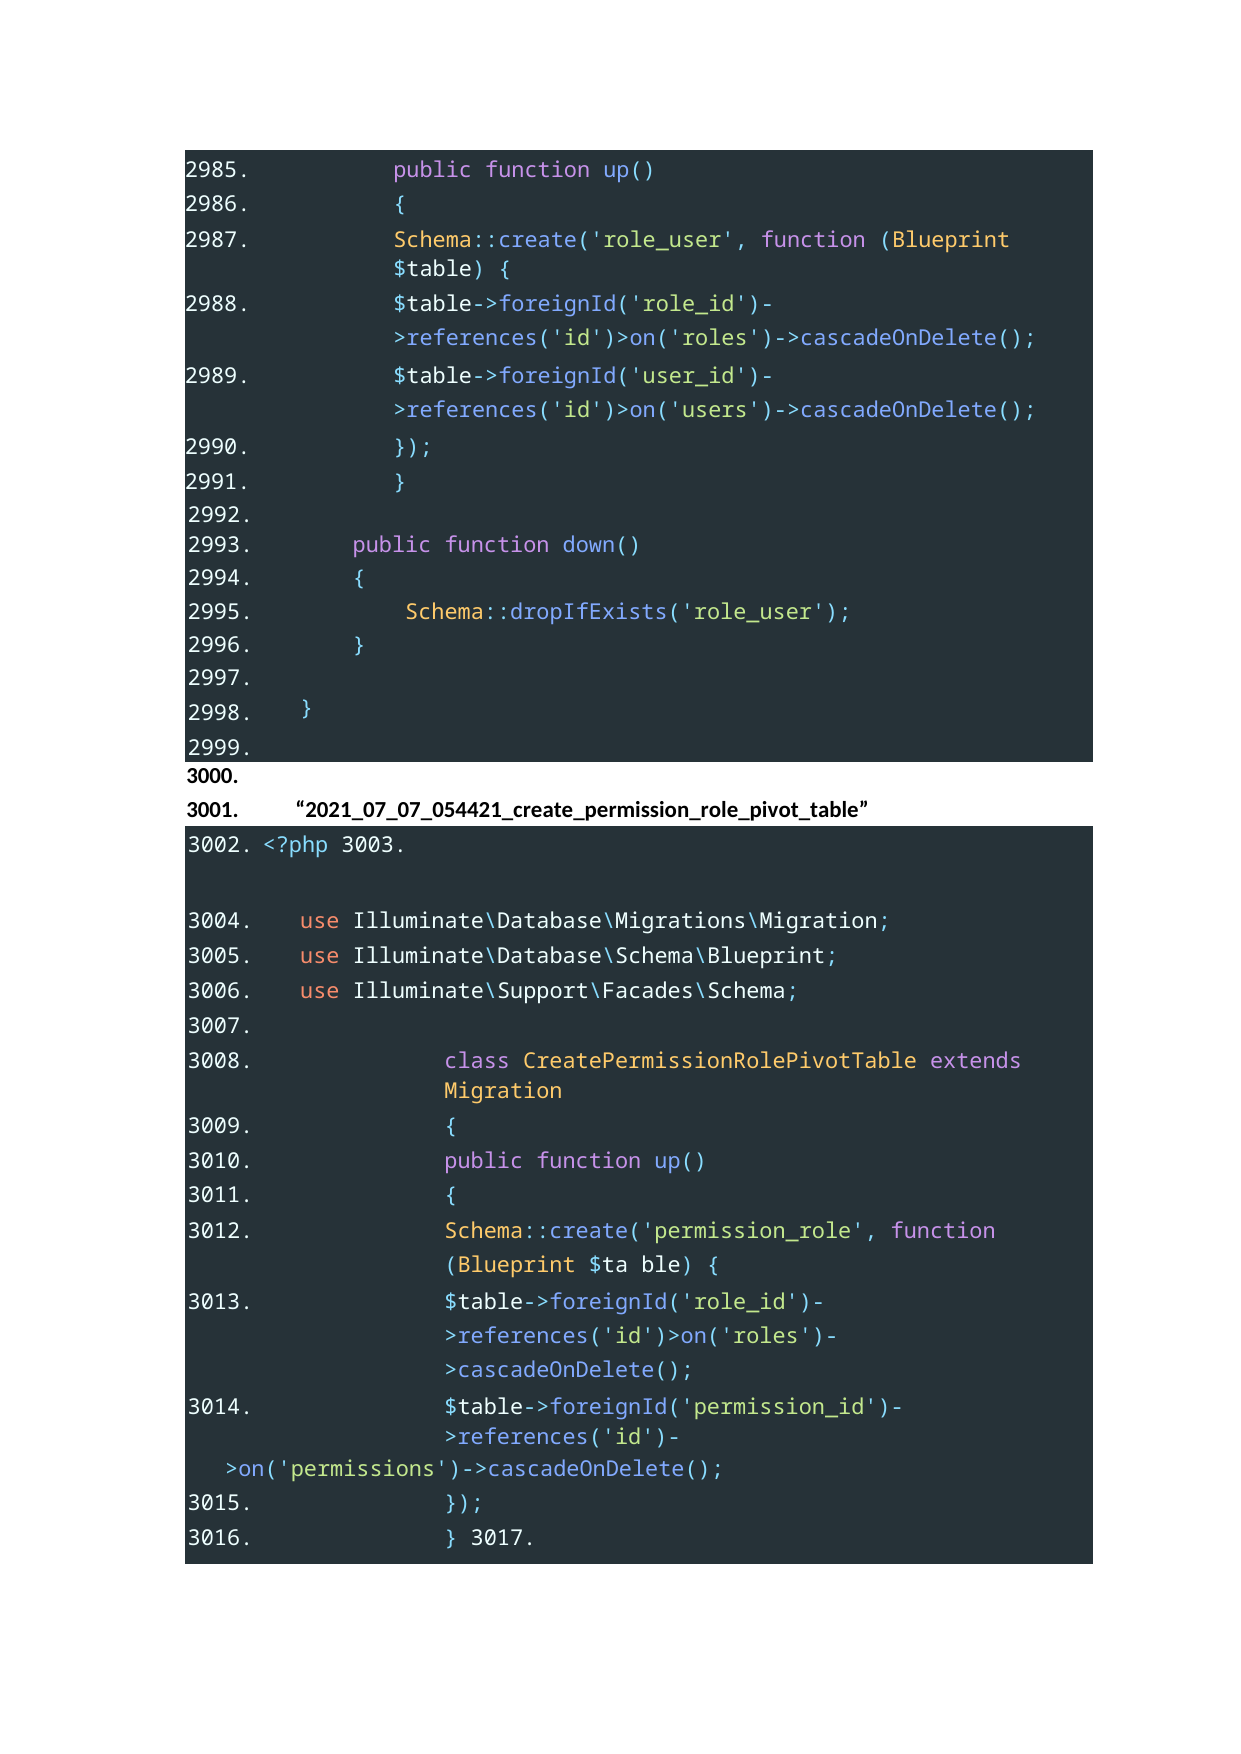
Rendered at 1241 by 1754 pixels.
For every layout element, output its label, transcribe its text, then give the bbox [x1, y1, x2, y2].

table_cell 2995. [185, 592, 300, 626]
table_cell } [300, 626, 1093, 659]
table_cell 2994. [185, 559, 300, 592]
table_cell 2996. [185, 626, 300, 659]
table_cell } [300, 659, 1093, 762]
table_cell 2992. 2993. [185, 495, 300, 559]
text 3000. [186, 762, 874, 789]
table_cell public function down() [300, 495, 1093, 559]
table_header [185, 150, 1093, 495]
table_cell { [300, 559, 1093, 592]
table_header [185, 826, 1093, 1564]
table_cell Schema::dropIfExists('role_user'); [300, 592, 1093, 626]
table_cell 2997. 2998. 2999. [185, 659, 300, 762]
text 3001. “2021_07_07_054421_create_permission_role_pivot_table” [186, 795, 874, 823]
